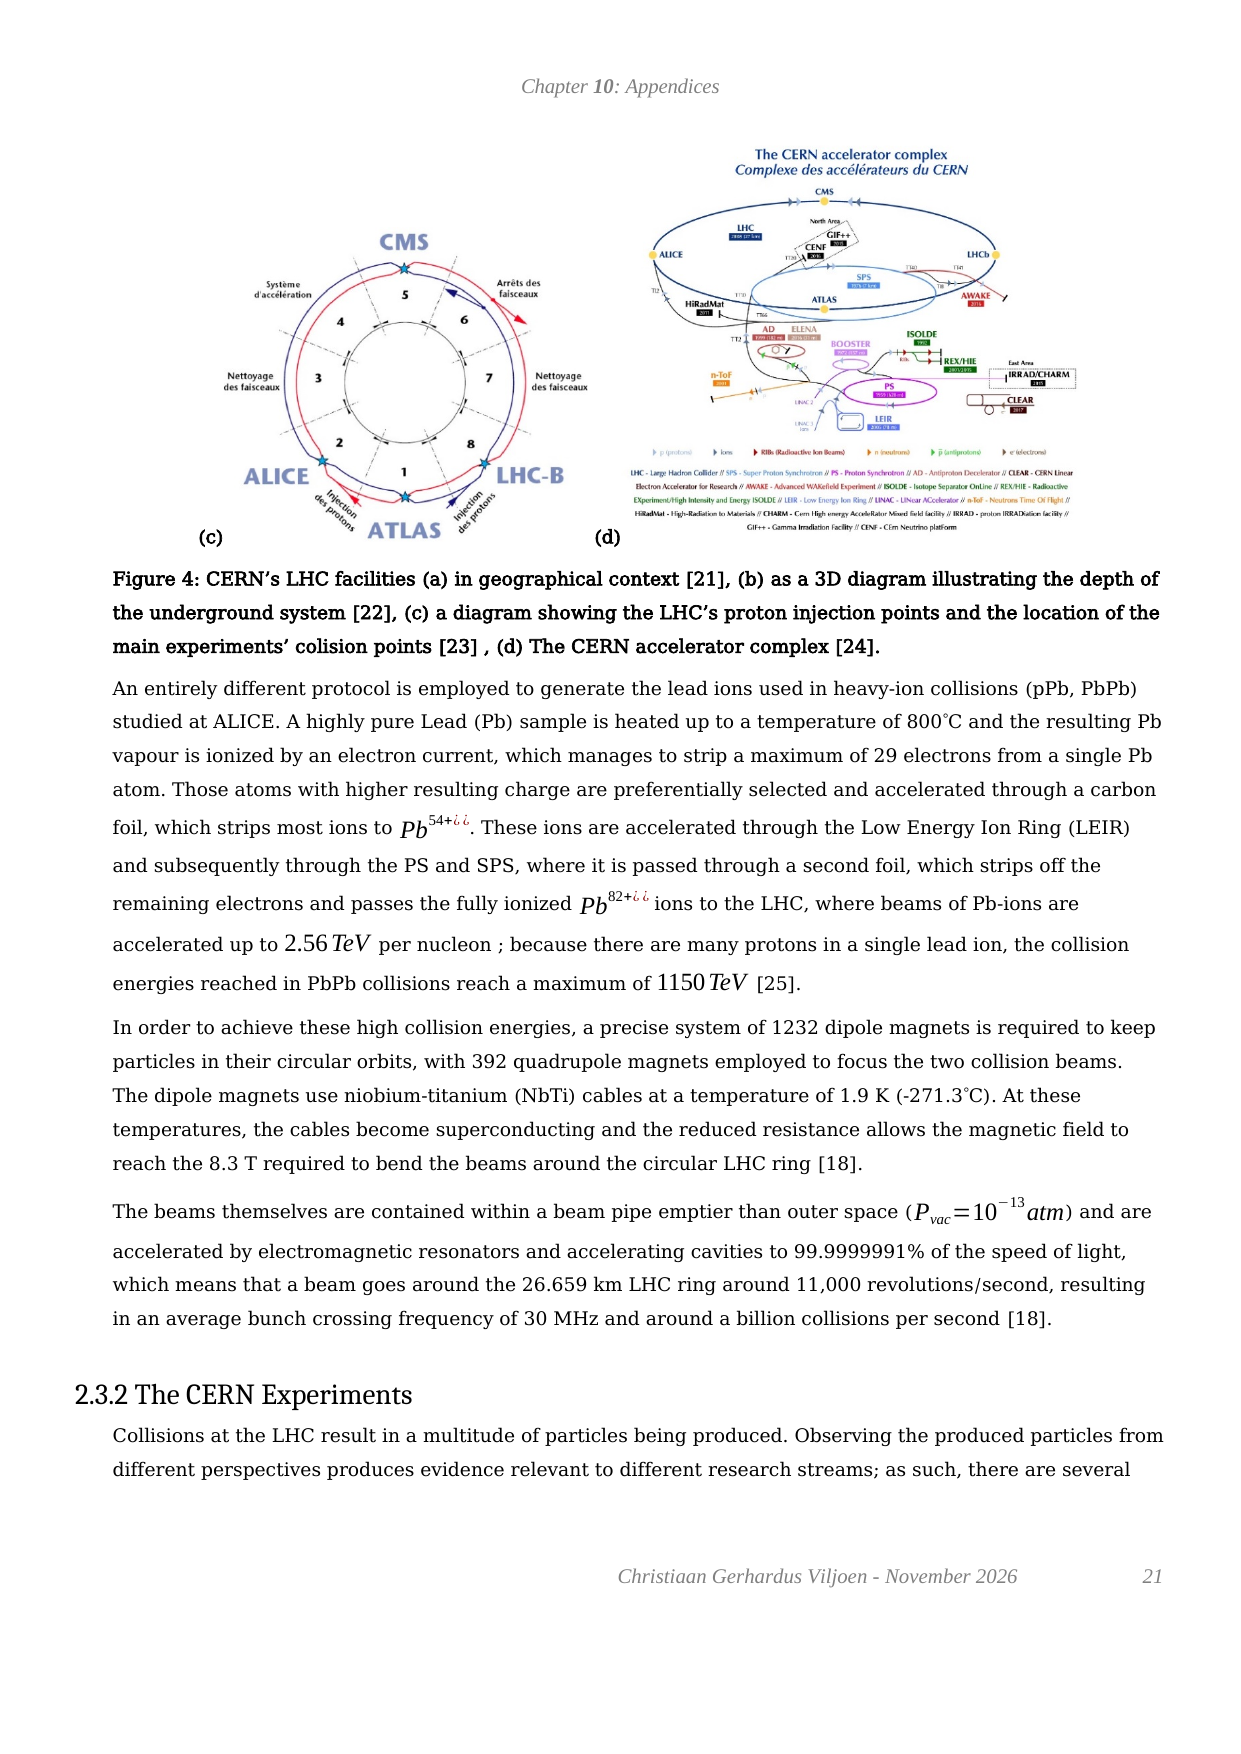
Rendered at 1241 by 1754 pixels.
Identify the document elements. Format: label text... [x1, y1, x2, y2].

text Figure 4: CERN’s LHC facilities (a) in geographical context , (b) as a 3D diagram illustrating the depth of the underground system , (c) a diagram showing the LHC’s proton injection points and the location of the main experiments’ colision points , (d) The CERN accelerator complex . [112, 567, 1165, 657]
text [112, 1424, 1165, 1481]
picture [621, 135, 1081, 544]
text In order to achieve these high collision energies, a precise system of 1232 dipole magnets is required to keep particles in their circular orbits, with 392 quadrupole magnets employed to focus the two collision beams. The dipole magnets use niobium-titanium (NbTi) cables at a temperature of 1.9 K (-271.3C). At these temperatures, the cables become superconducting and the reduced resistance allows the magnetic field to reach the 8.3 T required to bend the beams around the circular LHC ring . [112, 1016, 1165, 1174]
text An entirely different protocol is employed to generate the lead ions used in heavy-ion collisions (pPb, PbPb) studied at ALICE. A highly pure Lead (Pb) sample is heated up to a temperature of 800C and the resulting Pb vapour is ionized by an electron current, which manages to strip a maximum of 29 electrons from a single Pb atom. Those atoms with higher resulting charge are preferentially selected and accelerated through a carbon foil, which strips most ions to . These ions are accelerated through the Low Energy Ion Ring (LEIR) and subsequently through the PS and SPS, where it is passed through a second foil, which strips off the remaining electrons and passes the fully ionized ions to the LHC, where beams of Pb-ions are accelerated up to per nucleon ; because there are many protons in a single lead ion, the collision energies reached in PbPb collisions reach a maximum of . [112, 676, 1165, 996]
subtitle The CERN Experiments [75, 1378, 1165, 1412]
text The beams themselves are contained within a beam pipe emptier than outer space () and are accelerated by electromagnetic resonators and accelerating cavities to 99.9999991% of the speed of light, which means that a beam goes around the 26.659 km LHC ring around 11,000 revolutions/second, resulting in an average bunch crossing frequency of 30 MHz and around a billion collisions per second . [112, 1193, 1165, 1329]
picture [223, 227, 588, 544]
